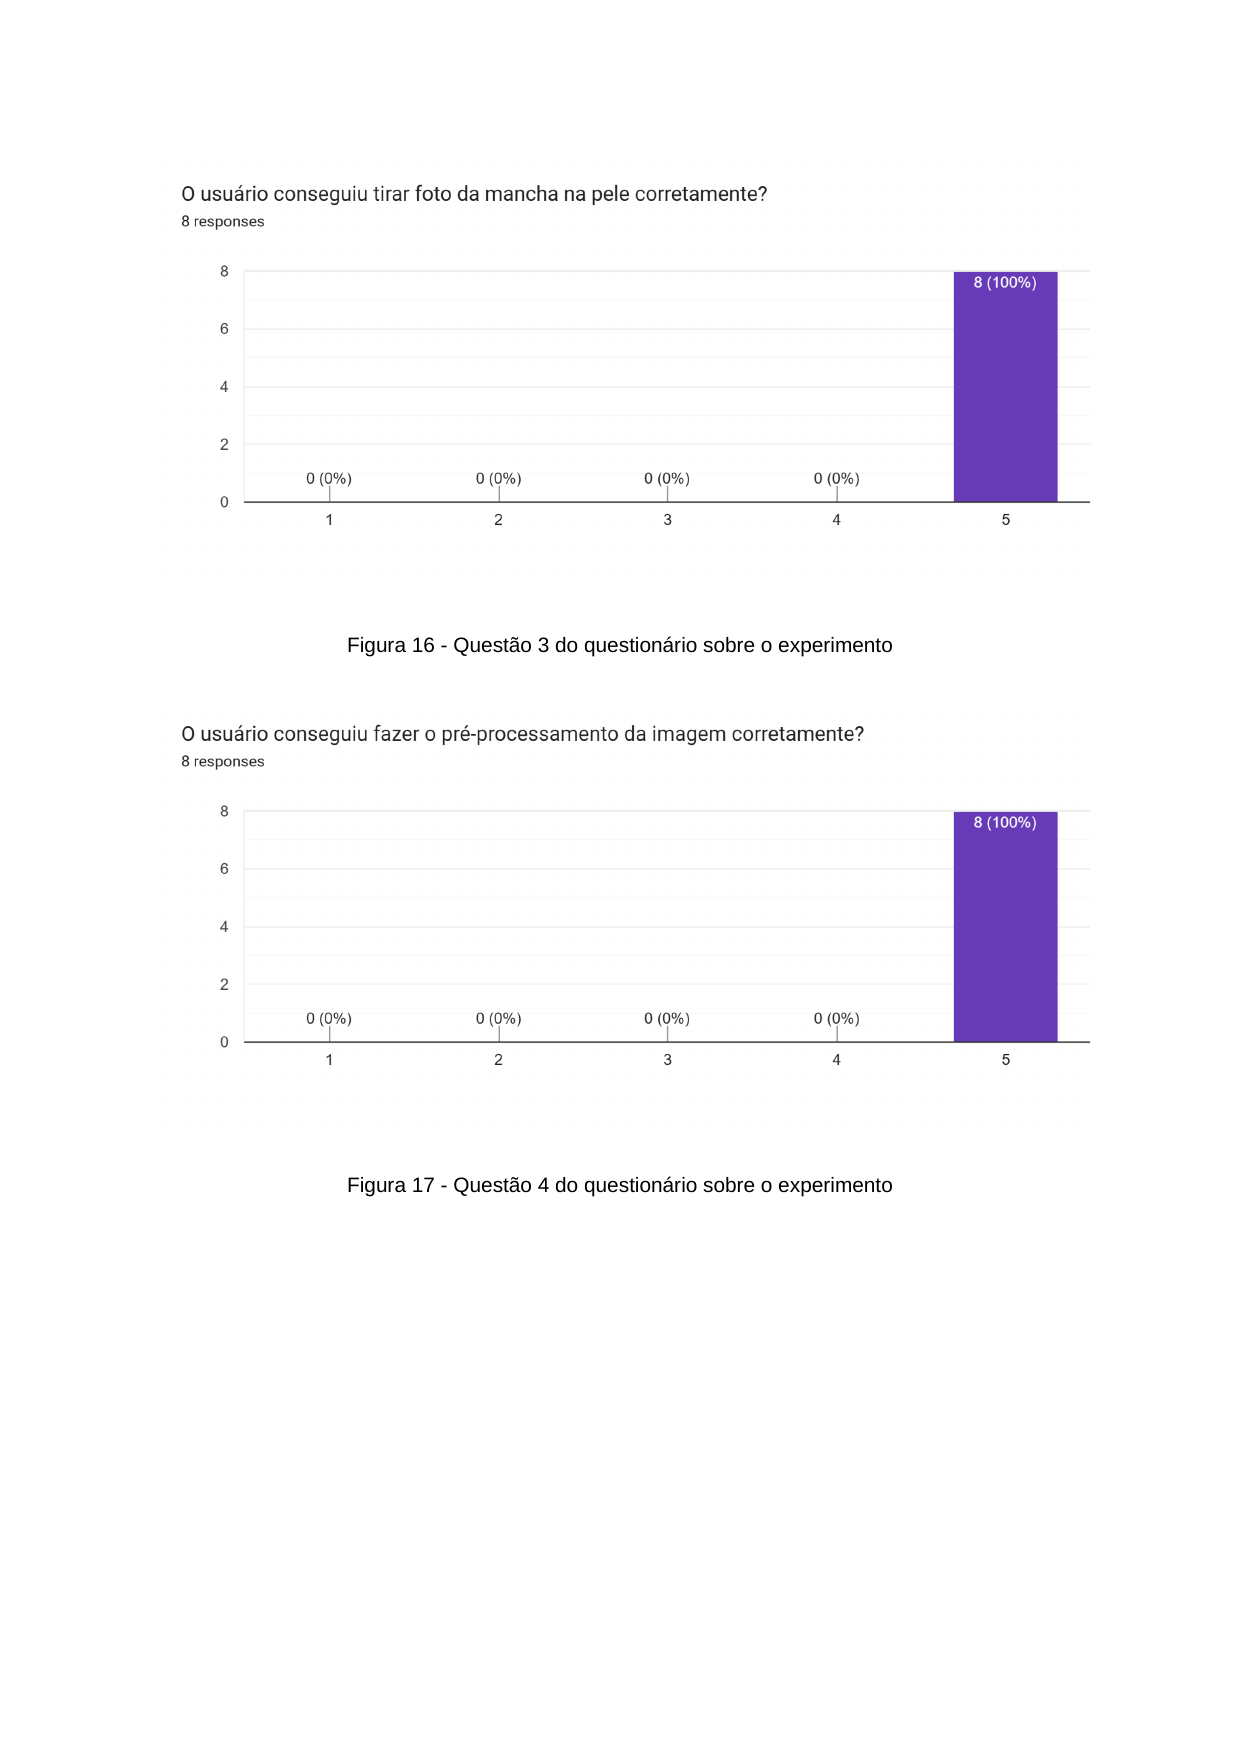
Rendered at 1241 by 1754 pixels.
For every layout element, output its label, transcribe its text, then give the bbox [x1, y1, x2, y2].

picture [150, 690, 1091, 1138]
text Figura 17 - Questão 4 do questionário sobre o experimento [150, 1173, 1090, 1197]
text Figura 16 - Questão 3 do questionário sobre o experimento [150, 633, 1090, 657]
picture [150, 150, 1091, 598]
